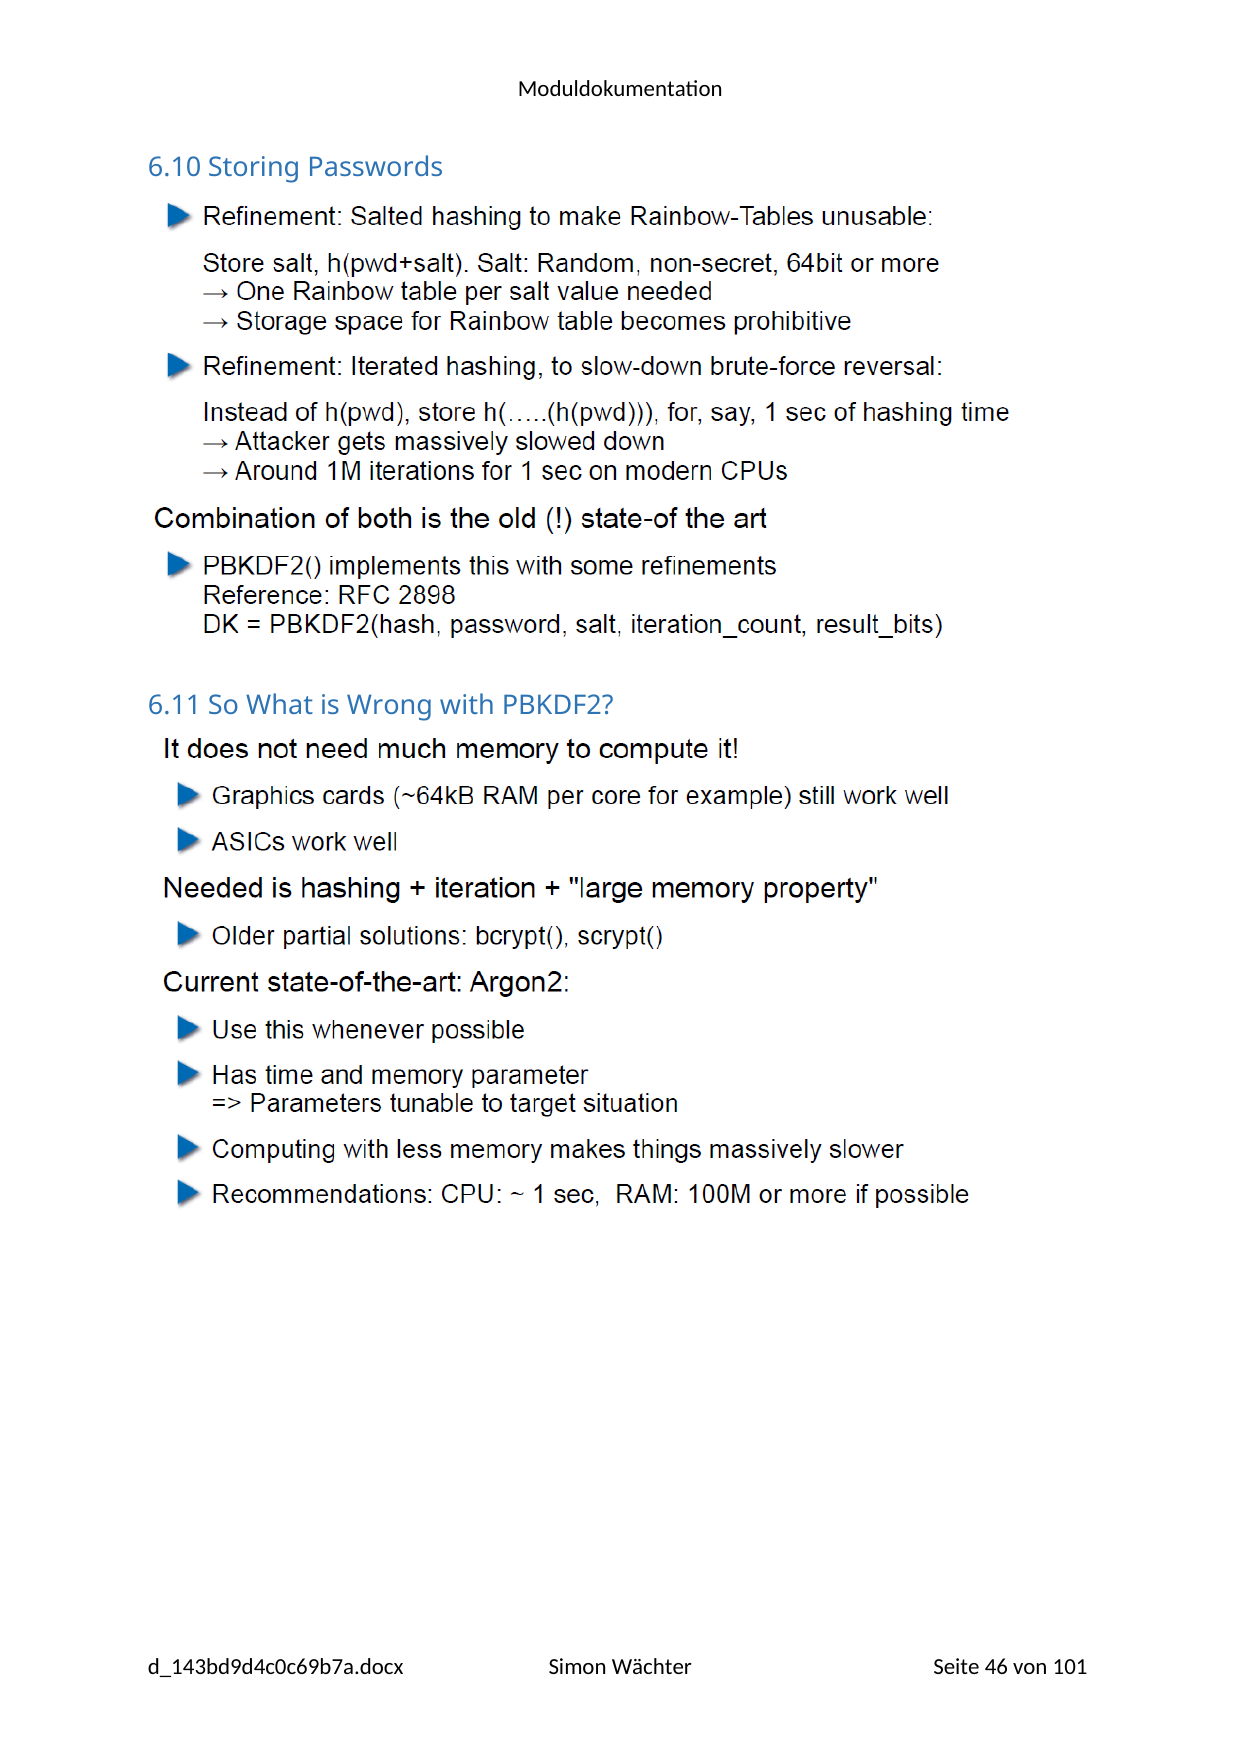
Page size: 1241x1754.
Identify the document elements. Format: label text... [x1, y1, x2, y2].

subtitle Storing Passwords [148, 148, 1093, 184]
picture [147, 187, 1093, 667]
subtitle So What is Wrong with PBKDF2? [148, 685, 1093, 722]
picture [147, 725, 1093, 1226]
